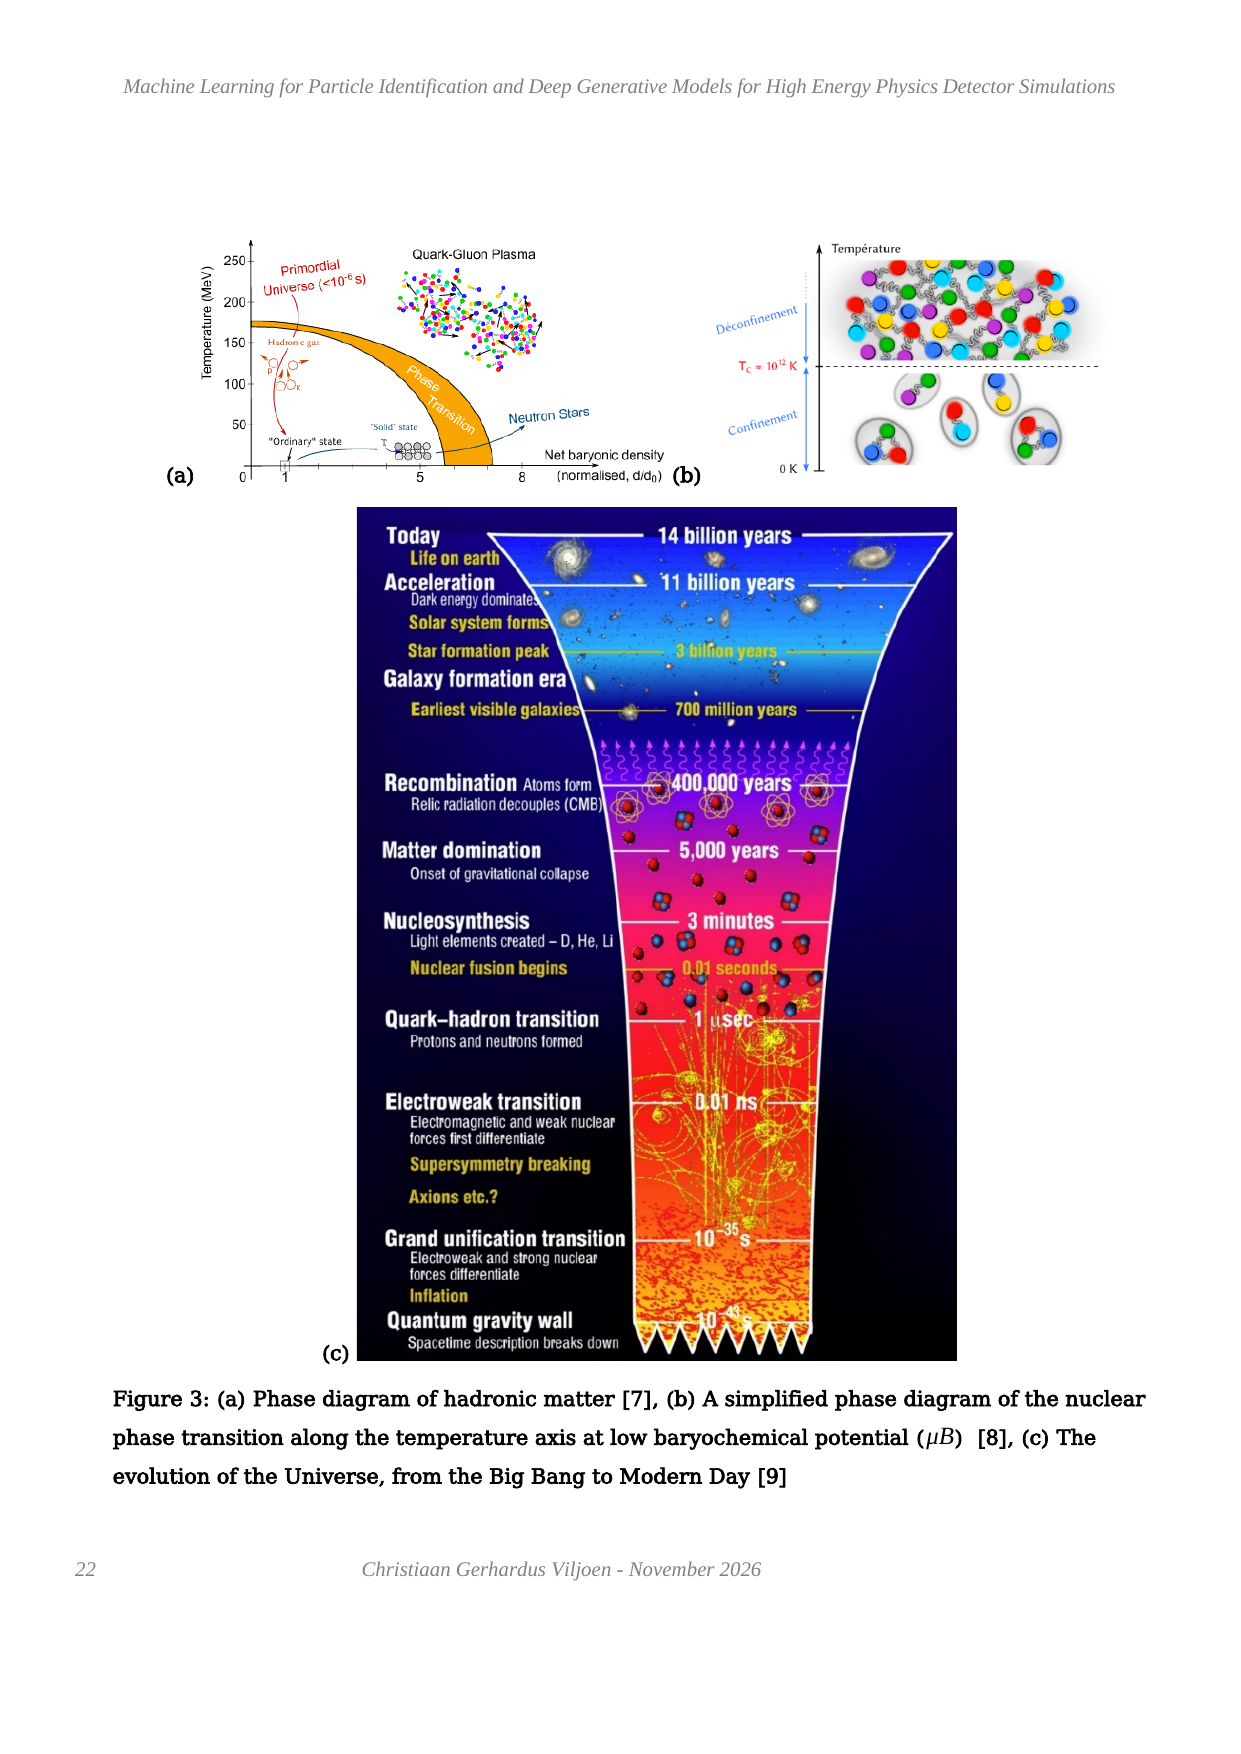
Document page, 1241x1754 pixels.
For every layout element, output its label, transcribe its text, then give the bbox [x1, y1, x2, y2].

picture [708, 226, 1113, 483]
picture [201, 240, 665, 483]
text Figure 3: (a) Phase diagram of hadronic matter , (b) A simplified phase diagram of the nuclear phase transition along the temperature axis at low baryochemical potential () , (c) The evolution of the Universe, from the Big Bang to Modern Day [112, 1385, 1165, 1488]
picture [356, 507, 957, 1361]
